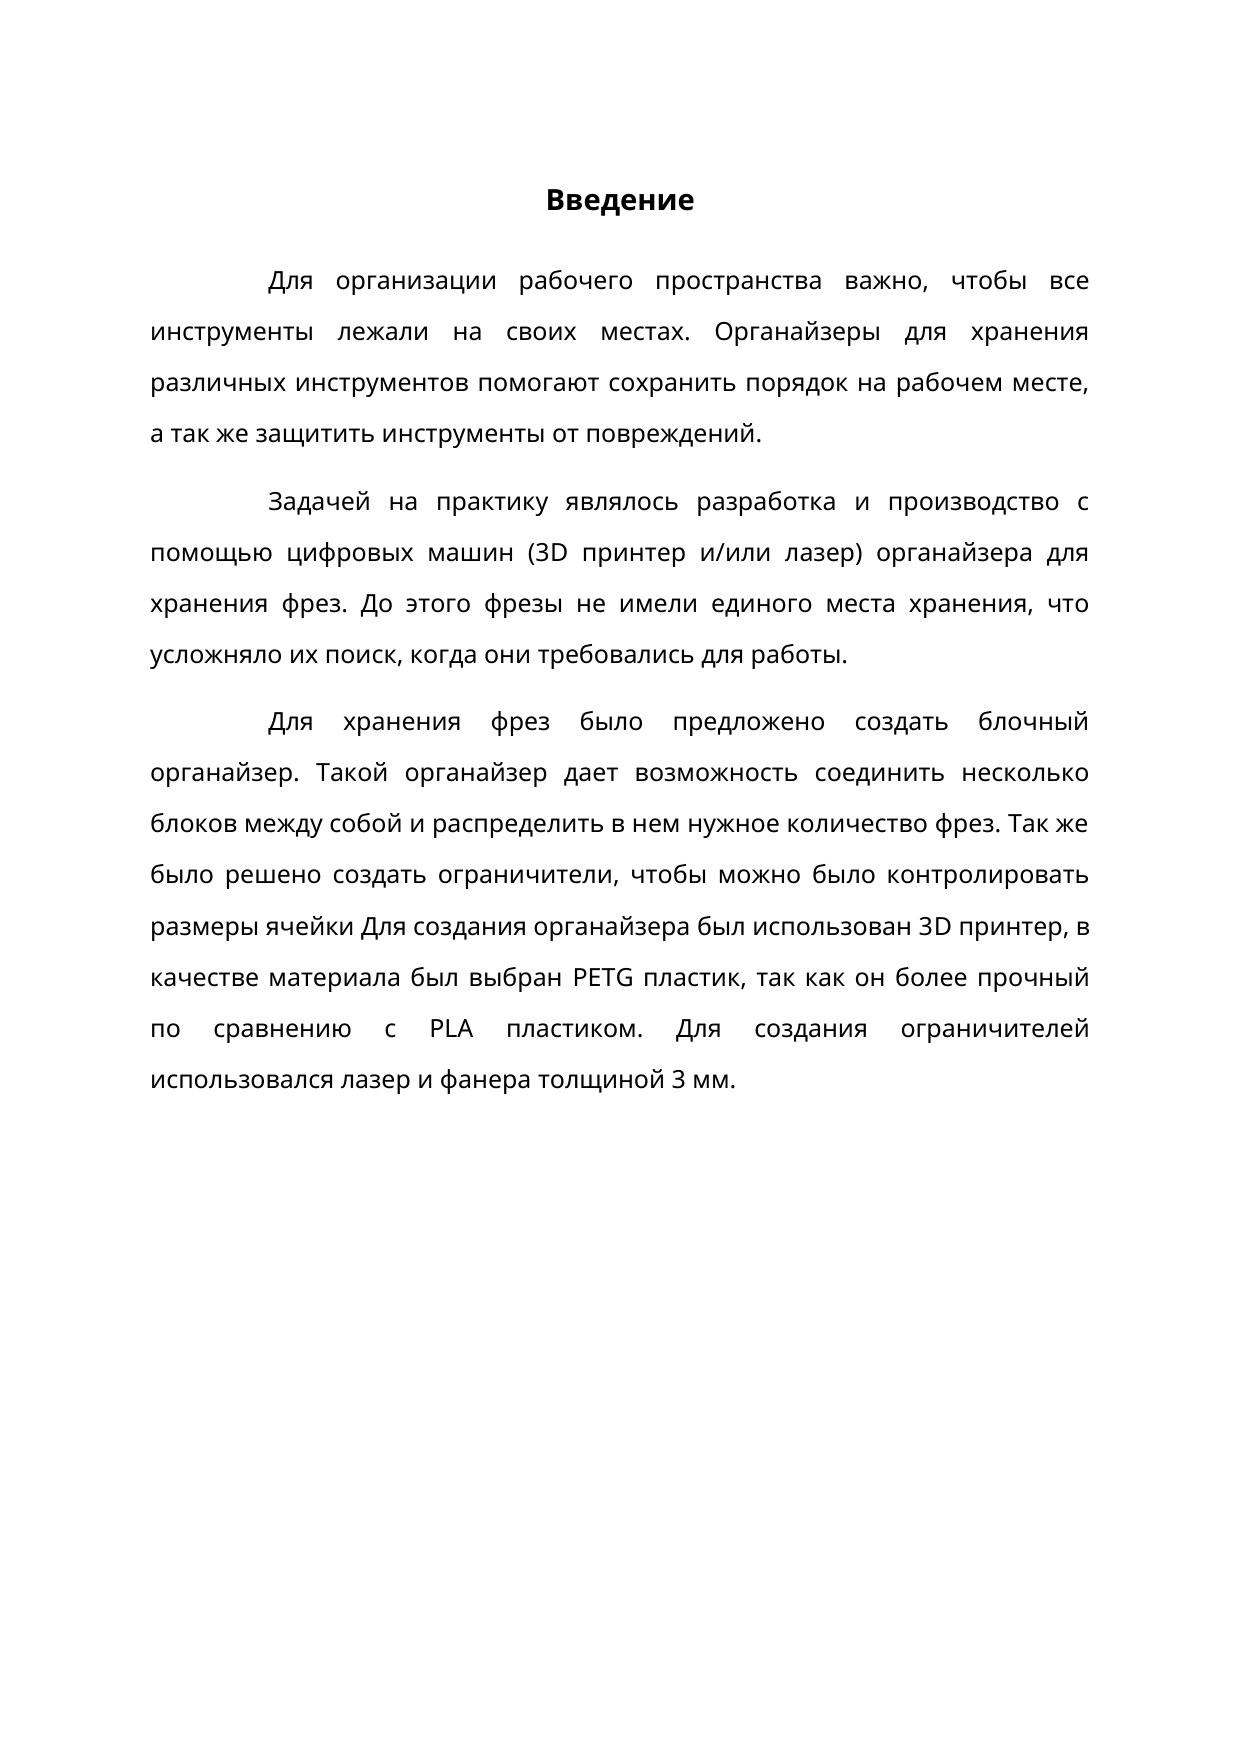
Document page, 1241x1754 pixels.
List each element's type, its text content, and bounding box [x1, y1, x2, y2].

text Задачей на практику являлось разработка и производство с помощью цифровых машин (3D принтер и/или лазер) органайзера для хранения фрез. До этого фрезы не имели единого места хранения, что усложняло их поиск, когда они требовались для работы. [150, 483, 1090, 670]
subtitle Введение [150, 179, 1090, 219]
text Для хранения фрез было предложено создать блочный органайзер. Такой органайзер дает возможность соединить несколько блоков между собой и распределить в нем нужное количество фрез. Так же было решено создать ограничители, чтобы можно было контролировать размеры ячейки Для создания органайзера был использован 3D принтер, в качестве материала был выбран PETG пластик, так как он более прочный по сравнению с PLA пластиком. Для создания ограничителей использовался лазер и фанера толщиной 3 мм. [150, 704, 1090, 1095]
text Для организации рабочего пространства важно, чтобы все инструменты лежали на своих местах. Органайзеры для хранения различных инструментов помогают сохранить порядок на рабочем месте, а так же защитить инструменты от повреждений. [150, 262, 1090, 449]
